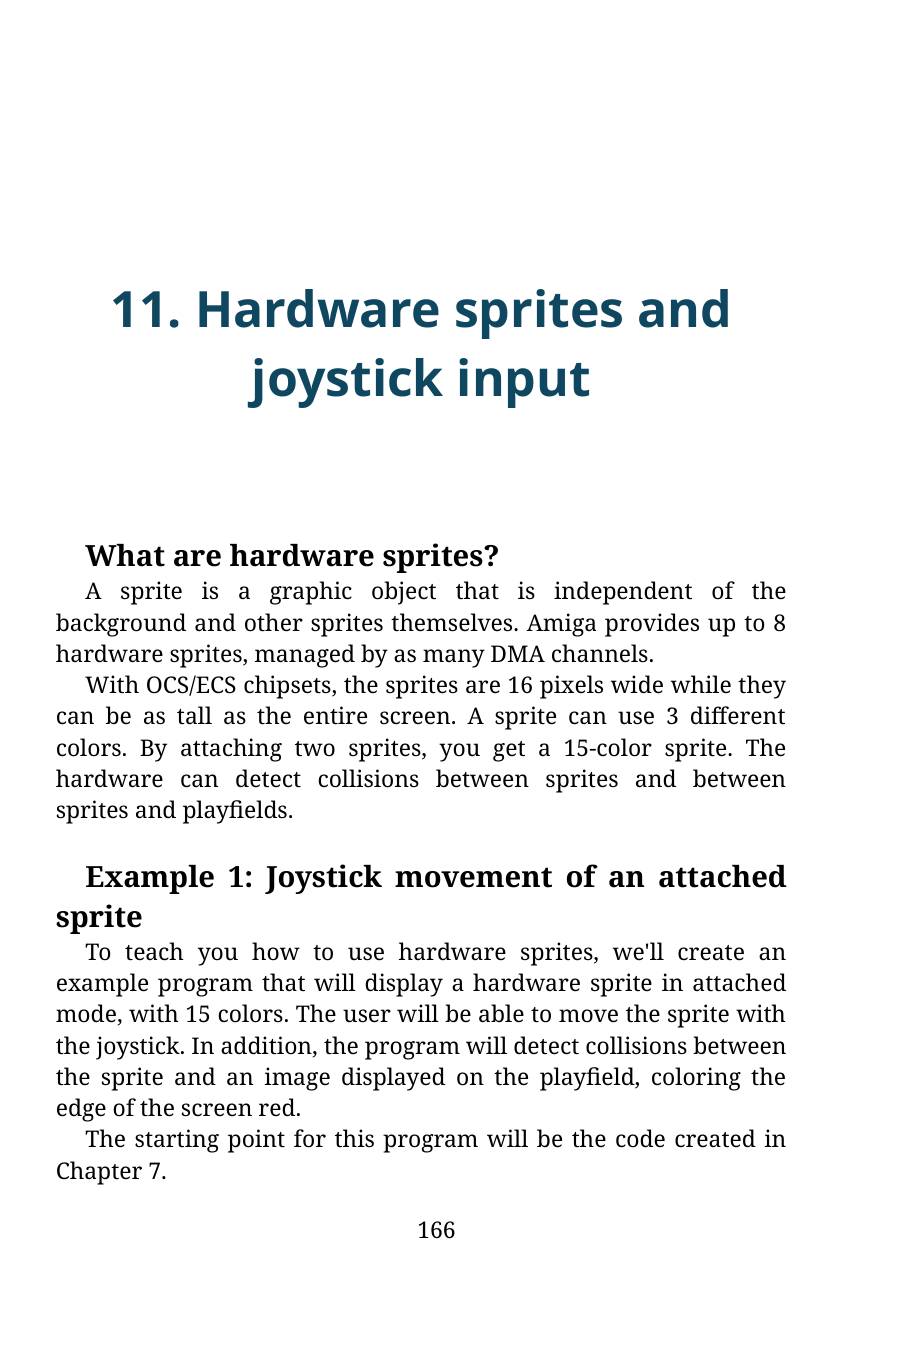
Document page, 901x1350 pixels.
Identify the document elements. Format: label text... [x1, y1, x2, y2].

subtitle What are hardware sprites? [56, 536, 787, 575]
text A sprite is a graphic object that is independent of the background and other sprites themselves. Amiga provides up to 8 hardware sprites, managed by as many DMA channels. [56, 575, 787, 669]
text With OCS/ECS chipsets, the sprites are 16 pixels wide while they can be as tall as the entire screen. A sprite can use 3 different colors. By attaching two sprites, you get a 15-color sprite. The hardware can detect collisions between sprites and between sprites and playfields. [56, 669, 787, 825]
subtitle Example 1: Joystick movement of an attached sprite [56, 857, 787, 936]
text To teach you how to use hardware sprites, we'll create an example program that will display a hardware sprite in attached mode, with 15 colors. The user will be able to move the sprite with the joystick. In addition, the program will detect collisions between the sprite and an image displayed on the playfield, coloring the edge of the screen red. [56, 936, 787, 1123]
text The starting point for this program will be the code created in Chapter 7. [56, 1123, 787, 1186]
subtitle 11. Hardware sprites and joystick input [56, 274, 787, 411]
